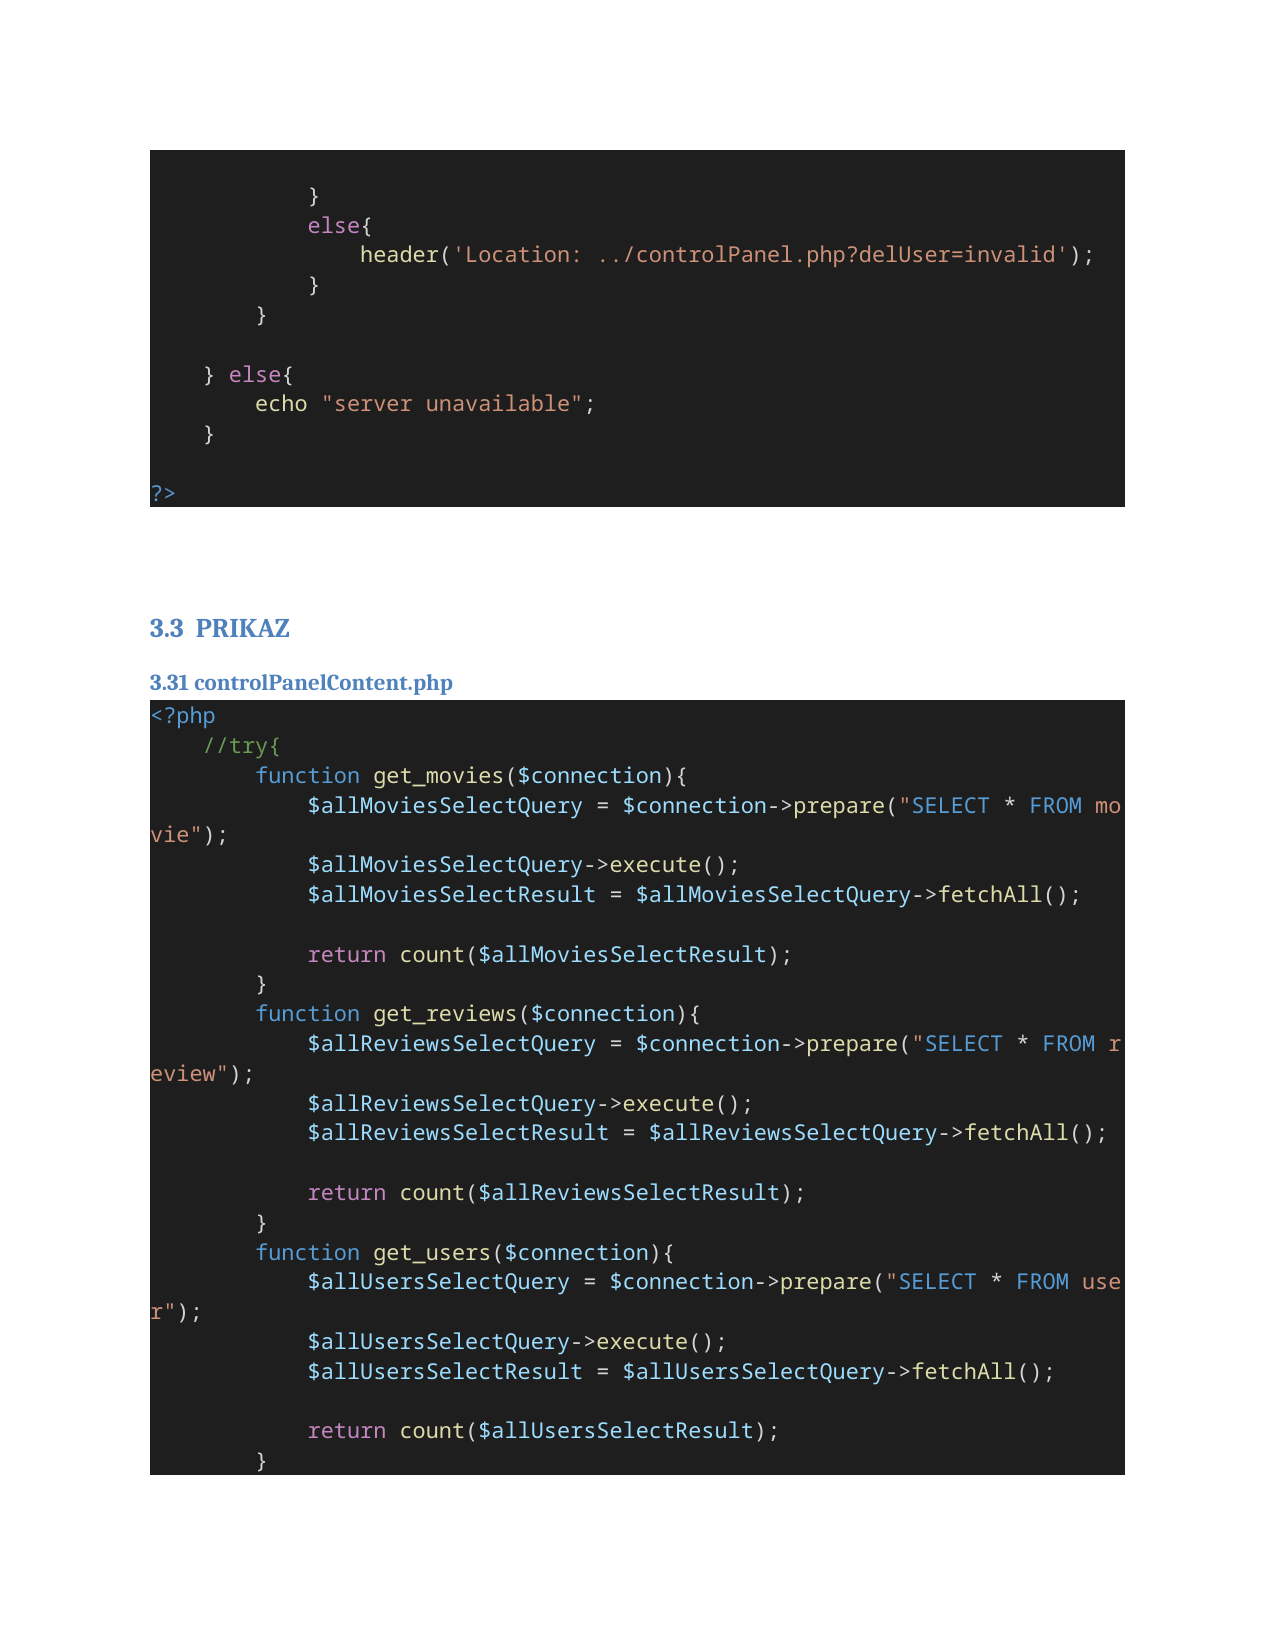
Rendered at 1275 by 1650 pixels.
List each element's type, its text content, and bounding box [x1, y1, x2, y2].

text return count($allMoviesSelectResult); [150, 939, 1125, 968]
text $allReviewsSelectQuery->execute(); [150, 1088, 1125, 1117]
text else{ [150, 209, 1125, 239]
text } [150, 1445, 1125, 1475]
text $allMoviesSelectQuery->execute(); [150, 849, 1125, 879]
text } else{ [150, 358, 1125, 388]
text $allReviewsSelectResult = $allReviewsSelectQuery->fetchAll(); [150, 1117, 1125, 1147]
subtitle 3.3 PRIKAZ [150, 613, 1125, 645]
text } [150, 418, 1125, 448]
text } [150, 1207, 1125, 1237]
text echo "server unavailable"; [150, 388, 1125, 418]
subtitle 3.31 controlPanelContent.php [150, 670, 1125, 696]
text } [150, 968, 1125, 998]
text } [150, 180, 1125, 209]
text $allMoviesSelectResult = $allMoviesSelectQuery->fetchAll(); [150, 879, 1125, 909]
text //try{ [150, 730, 1125, 760]
text return count($allUsersSelectResult); [150, 1415, 1125, 1445]
text } [150, 269, 1125, 299]
text return count($allReviewsSelectResult); [150, 1177, 1125, 1207]
text $allUsersSelectResult = $allUsersSelectQuery->fetchAll(); [150, 1356, 1125, 1386]
text ?> [150, 478, 1125, 507]
text $allMoviesSelectQuery = $connection->prepare("SELECT * FROM movie"); [150, 790, 1125, 849]
text <?php [150, 700, 1125, 730]
text } [150, 299, 1125, 329]
text $allReviewsSelectQuery = $connection->prepare("SELECT * FROM review"); [150, 1028, 1125, 1088]
text function get_users($connection){ [150, 1237, 1125, 1266]
text $allUsersSelectQuery = $connection->prepare("SELECT * FROM user"); [150, 1266, 1125, 1326]
text function get_movies($connection){ [150, 760, 1125, 790]
text header('Location: ../controlPanel.php?delUser=invalid'); [150, 239, 1125, 269]
text $allUsersSelectQuery->execute(); [150, 1326, 1125, 1356]
text function get_reviews($connection){ [150, 998, 1125, 1028]
